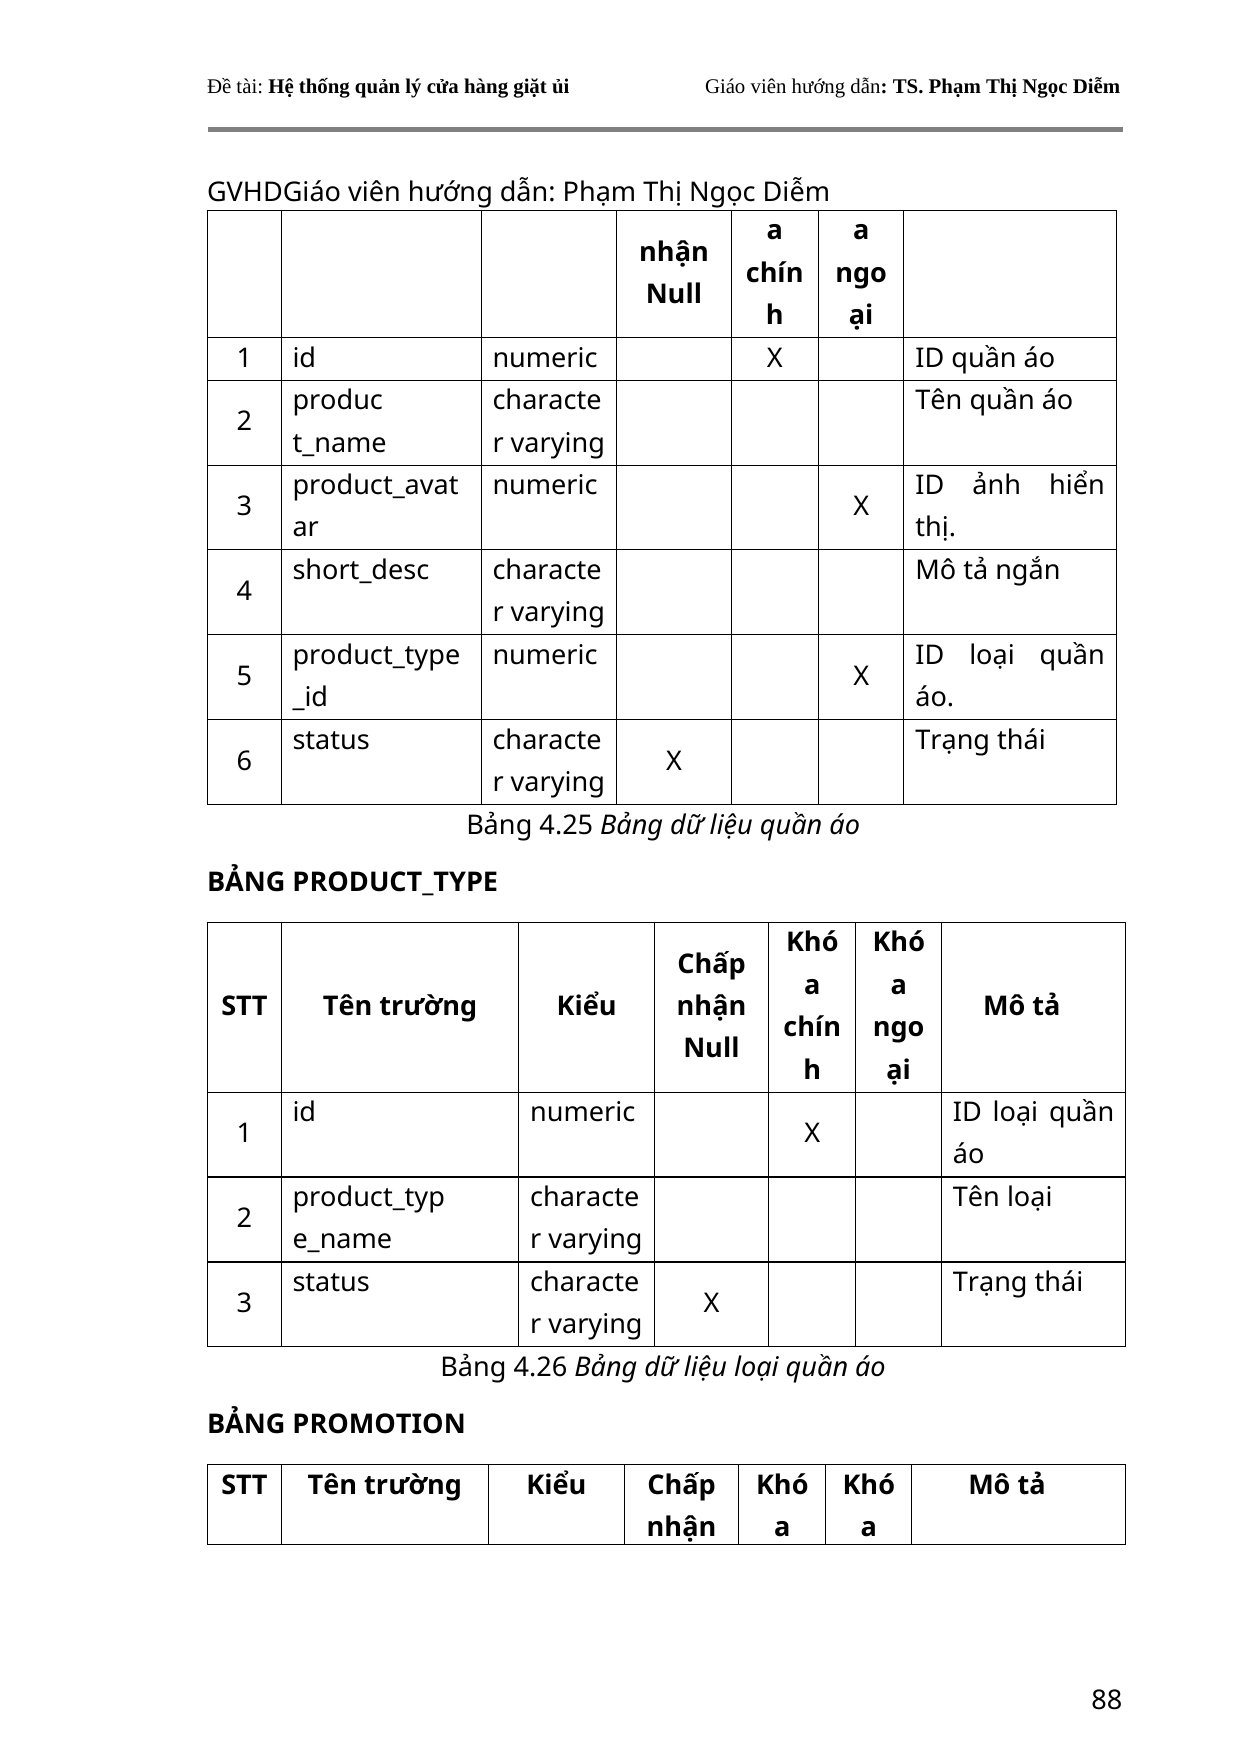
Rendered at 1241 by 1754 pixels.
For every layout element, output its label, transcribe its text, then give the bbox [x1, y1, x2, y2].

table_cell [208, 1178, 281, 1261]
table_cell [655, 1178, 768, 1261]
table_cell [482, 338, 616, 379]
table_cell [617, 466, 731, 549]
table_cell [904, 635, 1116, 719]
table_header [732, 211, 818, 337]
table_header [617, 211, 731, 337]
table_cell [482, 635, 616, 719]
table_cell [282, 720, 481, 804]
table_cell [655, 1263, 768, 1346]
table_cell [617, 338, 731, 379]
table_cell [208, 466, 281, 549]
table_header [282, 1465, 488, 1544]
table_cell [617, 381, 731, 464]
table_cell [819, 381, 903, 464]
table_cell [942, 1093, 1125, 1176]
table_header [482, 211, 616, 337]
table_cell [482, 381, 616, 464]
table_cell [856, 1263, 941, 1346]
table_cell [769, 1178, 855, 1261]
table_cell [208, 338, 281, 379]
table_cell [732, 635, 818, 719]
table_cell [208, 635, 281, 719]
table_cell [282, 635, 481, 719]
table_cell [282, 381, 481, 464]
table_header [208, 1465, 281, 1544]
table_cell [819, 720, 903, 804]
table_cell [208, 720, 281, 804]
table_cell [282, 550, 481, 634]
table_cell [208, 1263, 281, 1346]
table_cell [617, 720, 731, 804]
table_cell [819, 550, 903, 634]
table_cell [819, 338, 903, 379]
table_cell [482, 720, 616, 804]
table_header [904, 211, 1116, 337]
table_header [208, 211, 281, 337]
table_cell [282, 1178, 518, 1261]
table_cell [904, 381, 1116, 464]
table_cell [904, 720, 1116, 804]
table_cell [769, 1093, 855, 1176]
text 4 [207, 805, 1122, 842]
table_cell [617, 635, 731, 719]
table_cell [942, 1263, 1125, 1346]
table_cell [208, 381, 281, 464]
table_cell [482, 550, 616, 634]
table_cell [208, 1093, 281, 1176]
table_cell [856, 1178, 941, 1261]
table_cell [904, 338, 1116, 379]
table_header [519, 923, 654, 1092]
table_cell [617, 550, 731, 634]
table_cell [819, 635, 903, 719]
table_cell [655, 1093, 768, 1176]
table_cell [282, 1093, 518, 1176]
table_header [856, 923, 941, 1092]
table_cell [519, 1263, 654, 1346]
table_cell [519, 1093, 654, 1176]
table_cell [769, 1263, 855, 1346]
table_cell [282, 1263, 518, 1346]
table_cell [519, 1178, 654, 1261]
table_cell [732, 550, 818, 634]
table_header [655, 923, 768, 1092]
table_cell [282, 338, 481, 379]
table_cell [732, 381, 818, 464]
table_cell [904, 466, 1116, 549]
text 4 [207, 1347, 1122, 1384]
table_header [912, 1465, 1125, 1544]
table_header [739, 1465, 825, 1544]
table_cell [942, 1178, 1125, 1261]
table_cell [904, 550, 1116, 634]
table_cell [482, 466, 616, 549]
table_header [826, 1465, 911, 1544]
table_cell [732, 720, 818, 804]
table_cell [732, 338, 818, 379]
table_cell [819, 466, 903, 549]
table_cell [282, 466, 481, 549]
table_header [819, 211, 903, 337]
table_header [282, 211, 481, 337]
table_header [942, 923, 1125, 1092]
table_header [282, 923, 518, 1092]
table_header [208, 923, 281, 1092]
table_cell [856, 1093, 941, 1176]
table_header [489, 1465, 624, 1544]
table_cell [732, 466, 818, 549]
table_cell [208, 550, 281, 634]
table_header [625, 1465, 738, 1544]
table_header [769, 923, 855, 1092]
